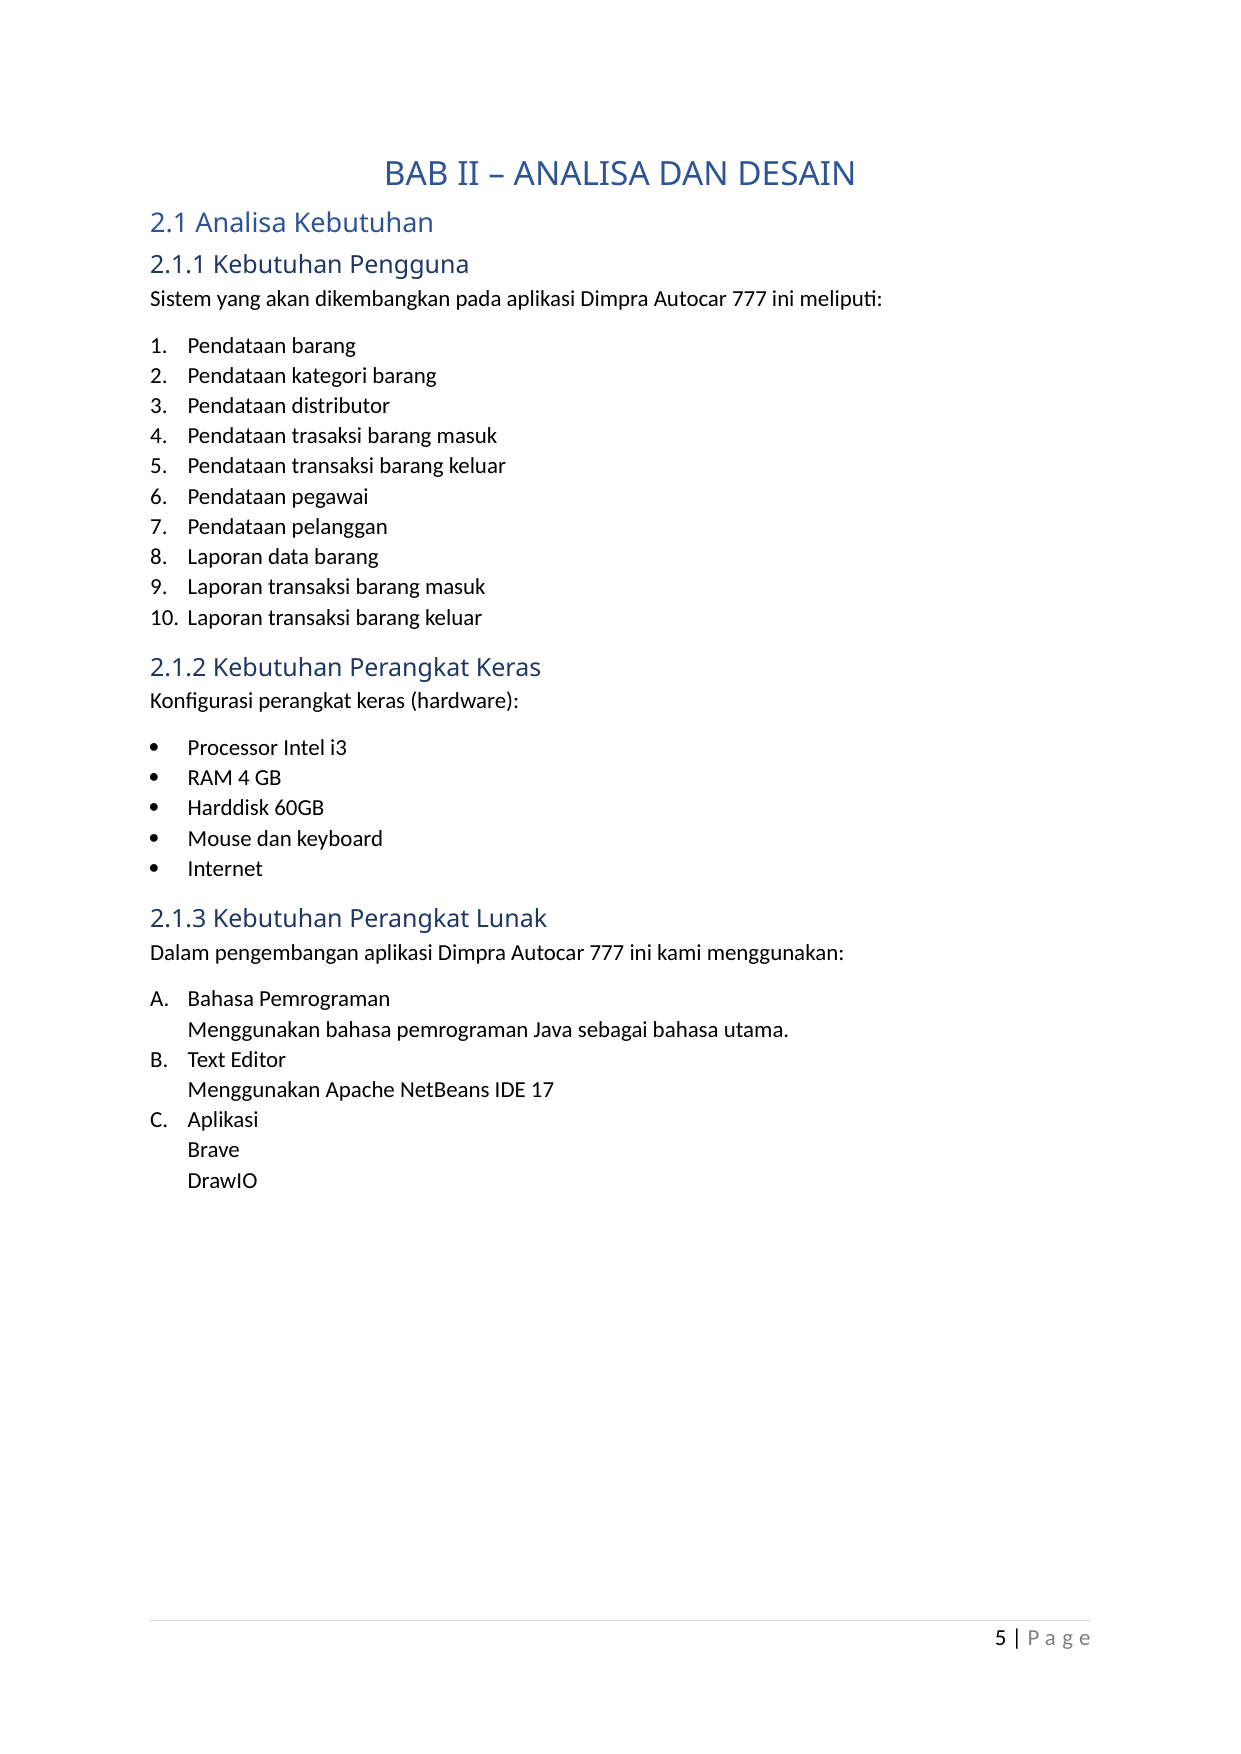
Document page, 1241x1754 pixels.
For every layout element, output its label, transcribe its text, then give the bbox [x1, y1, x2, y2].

list Pendataan trasaksi barang masuk [150, 421, 1090, 449]
list Menggunakan bahasa pemrograman Java sebagai bahasa utama. [187, 1015, 1090, 1043]
list Pendataan kategori barang [150, 361, 1090, 389]
list Aplikasi [150, 1105, 1090, 1133]
subtitle 2.1.2 Kebutuhan Perangkat Keras [150, 649, 1090, 683]
text Dalam pengembangan aplikasi Dimpra Autocar 777 ini kami menggunakan: [150, 938, 1090, 966]
text Konfigurasi perangkat keras (hardware): [150, 686, 1090, 714]
subtitle 2.1.1 Kebutuhan Pengguna [150, 247, 1090, 281]
subtitle 2.1 Analisa Kebutuhan [150, 203, 1090, 240]
list Mouse dan keyboard [150, 824, 1090, 852]
list DrawIO [187, 1166, 1090, 1194]
list Text Editor [150, 1045, 1090, 1073]
list Bahasa Pemrograman [150, 984, 1090, 1012]
list Laporan transaksi barang masuk [150, 572, 1090, 600]
subtitle 2.1.3 Kebutuhan Perangkat Lunak [150, 901, 1090, 935]
list Laporan transaksi barang keluar [150, 603, 1090, 631]
list Pendataan pegawai [150, 482, 1090, 510]
list Pendataan distributor [150, 391, 1090, 419]
list Pendataan transaksi barang keluar [150, 452, 1090, 479]
text Sistem yang akan dikembangkan pada aplikasi Dimpra Autocar 777 ini meliputi: [150, 284, 1090, 312]
list Brave [187, 1136, 1090, 1163]
list Processor Intel i3 [150, 733, 1090, 761]
list Harddisk 60GB [150, 793, 1090, 822]
list Menggunakan Apache NetBeans IDE 17 [187, 1075, 1090, 1103]
list Laporan data barang [150, 542, 1090, 570]
list Internet [150, 854, 1090, 882]
subtitle BAB II – ANALISA DAN DESAIN [150, 150, 1090, 195]
list Pendataan pelanggan [150, 512, 1090, 540]
list Pendataan barang [150, 331, 1090, 359]
list RAM 4 GB [150, 763, 1090, 791]
